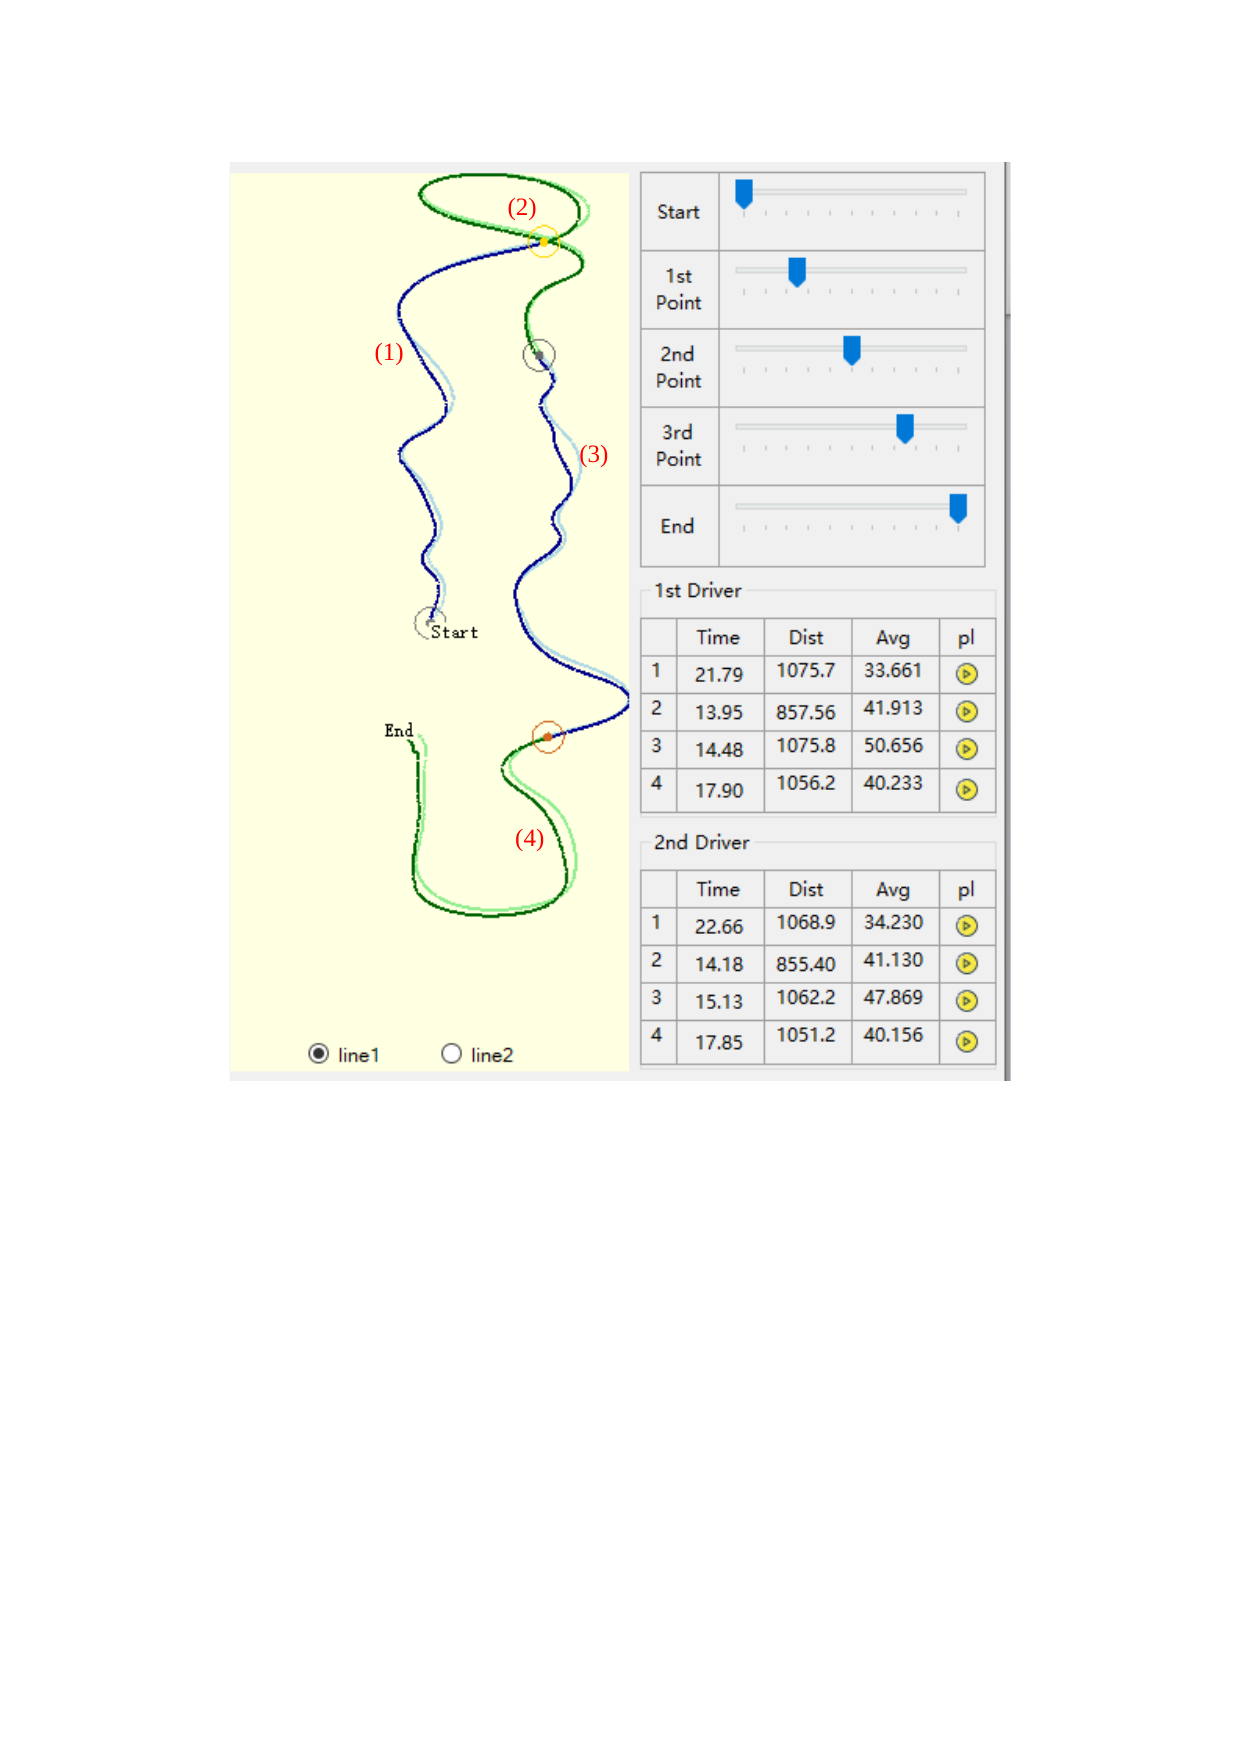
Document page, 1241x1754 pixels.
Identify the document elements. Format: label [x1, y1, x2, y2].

picture [229, 162, 1011, 1081]
